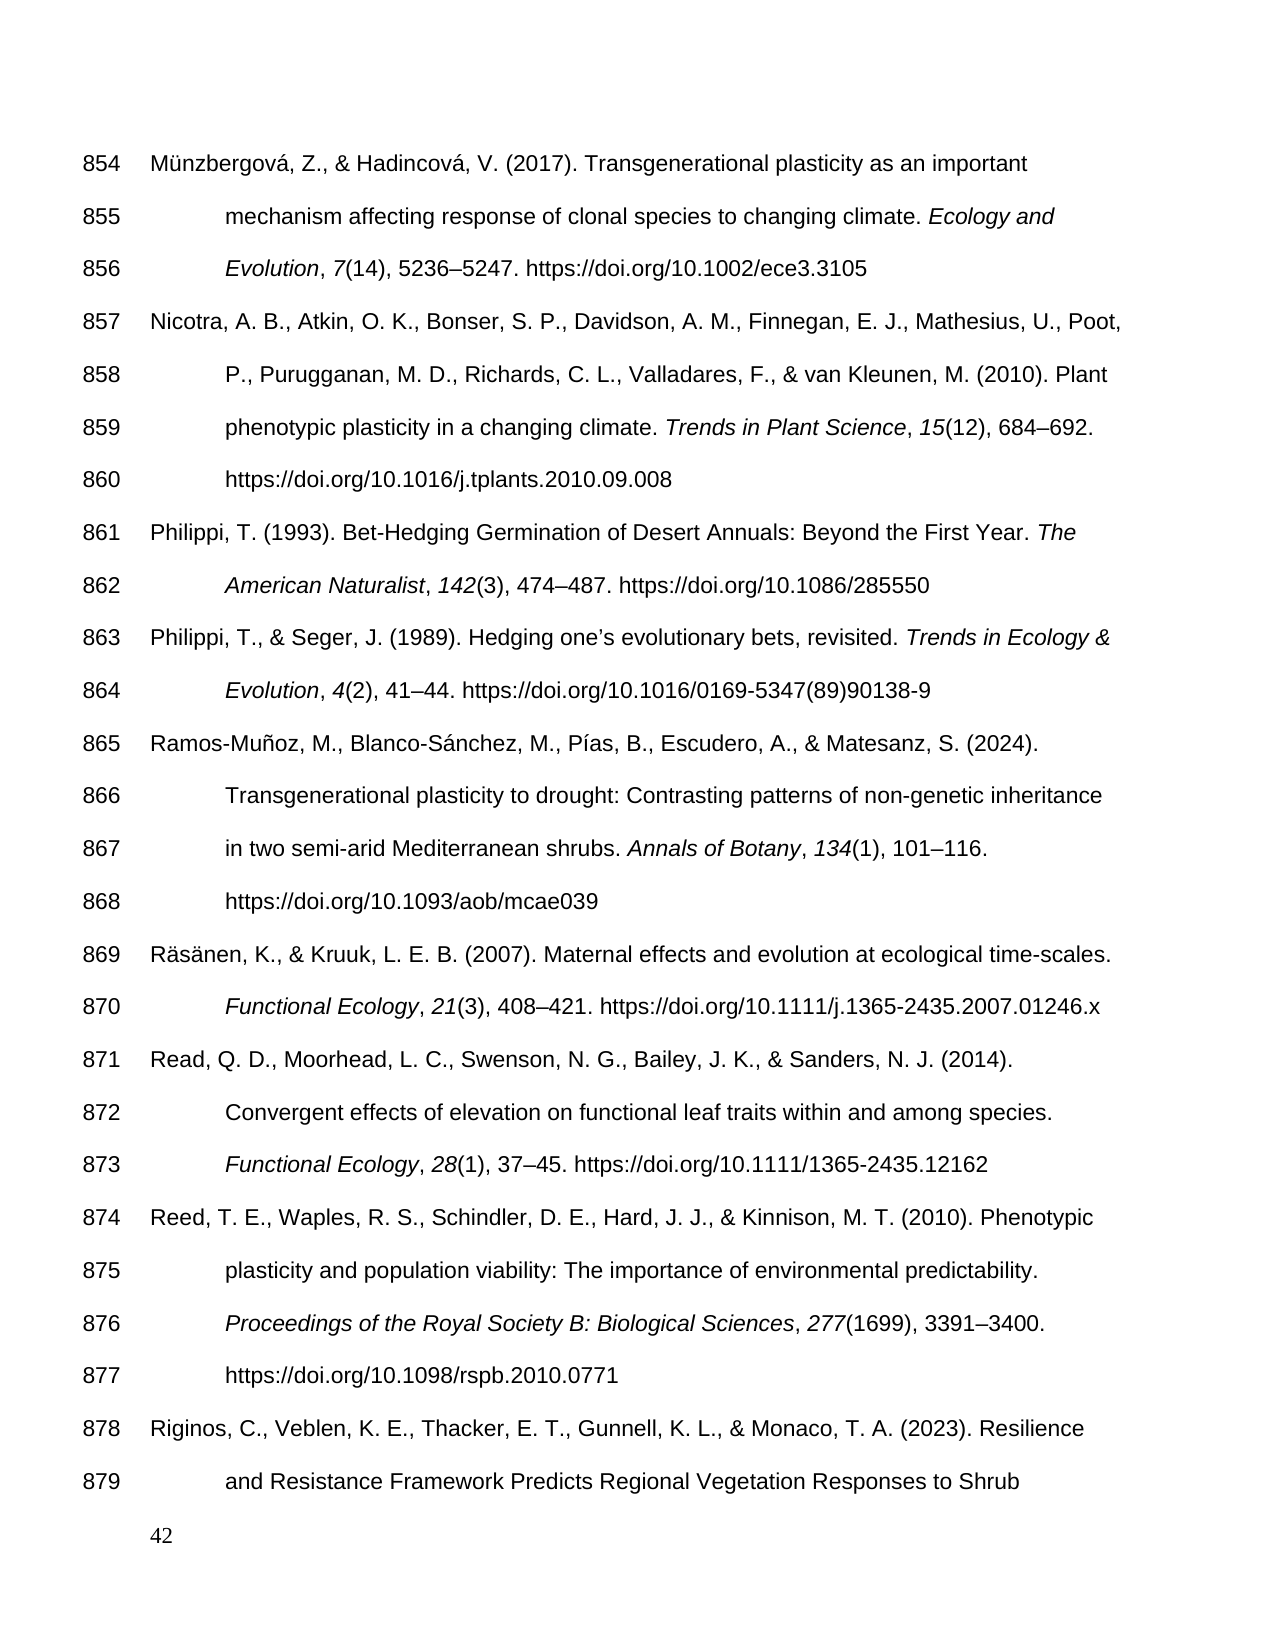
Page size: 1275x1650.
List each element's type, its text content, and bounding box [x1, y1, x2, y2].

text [150, 1415, 1125, 1494]
text Read, Q. D., Moorhead, L. C., Swenson, N. G., Bailey, J. K., & Sanders, N. J. (2014). Convergent effects of elevation on functional leaf traits within and among species. Functional Ecology, 28(1), 37–45. https://doi.org/10.1111/1365-2435.12162 [150, 1046, 1125, 1178]
text Philippi, T. (1993). Bet-Hedging Germination of Desert Annuals: Beyond the First Year. The American Naturalist, 142(3), 474–487. https://doi.org/10.1086/285550 [150, 519, 1125, 598]
text Reed, T. E., Waples, R. S., Schindler, D. E., Hard, J. J., & Kinnison, M. T. (2010). Phenotypic plasticity and population viability: The importance of environmental predictability. Proceedings of the Royal Society B: Biological Sciences, 277(1699), 3391–3400. https://doi.org/10.1098/rspb.2010.0771 [150, 1204, 1125, 1389]
text Philippi, T., & Seger, J. (1989). Hedging one’s evolutionary bets, revisited. Trends in Ecology & Evolution, 4(2), 41–44. https://doi.org/10.1016/0169-5347(89)90138-9 [150, 624, 1125, 703]
text Räsänen, K., & Kruuk, L. E. B. (2007). Maternal effects and evolution at ecological time-scales. Functional Ecology, 21(3), 408–421. https://doi.org/10.1111/j.1365-2435.2007.01246.x [150, 941, 1125, 1020]
text Ramos-Muñoz, M., Blanco-Sánchez, M., Pías, B., Escudero, A., & Matesanz, S. (2024). Transgenerational plasticity to drought: Contrasting patterns of non-genetic inheritance in two semi-arid Mediterranean shrubs. Annals of Botany, 134(1), 101–116. https://doi.org/10.1093/aob/mcae039 [150, 730, 1125, 914]
text Nicotra, A. B., Atkin, O. K., Bonser, S. P., Davidson, A. M., Finnegan, E. J., Mathesius, U., Poot, P., Purugganan, M. D., Richards, C. L., Valladares, F., & van Kleunen, M. (2010). Plant phenotypic plasticity in a changing climate. Trends in Plant Science, 15(12), 684–692. https://doi.org/10.1016/j.tplants.2010.09.008 [150, 308, 1125, 493]
text Münzbergová, Z., & Hadincová, V. (2017). Transgenerational plasticity as an important mechanism affecting response of clonal species to changing climate. Ecology and Evolution, 7(14), 5236–5247. https://doi.org/10.1002/ece3.3105 [150, 150, 1125, 282]
